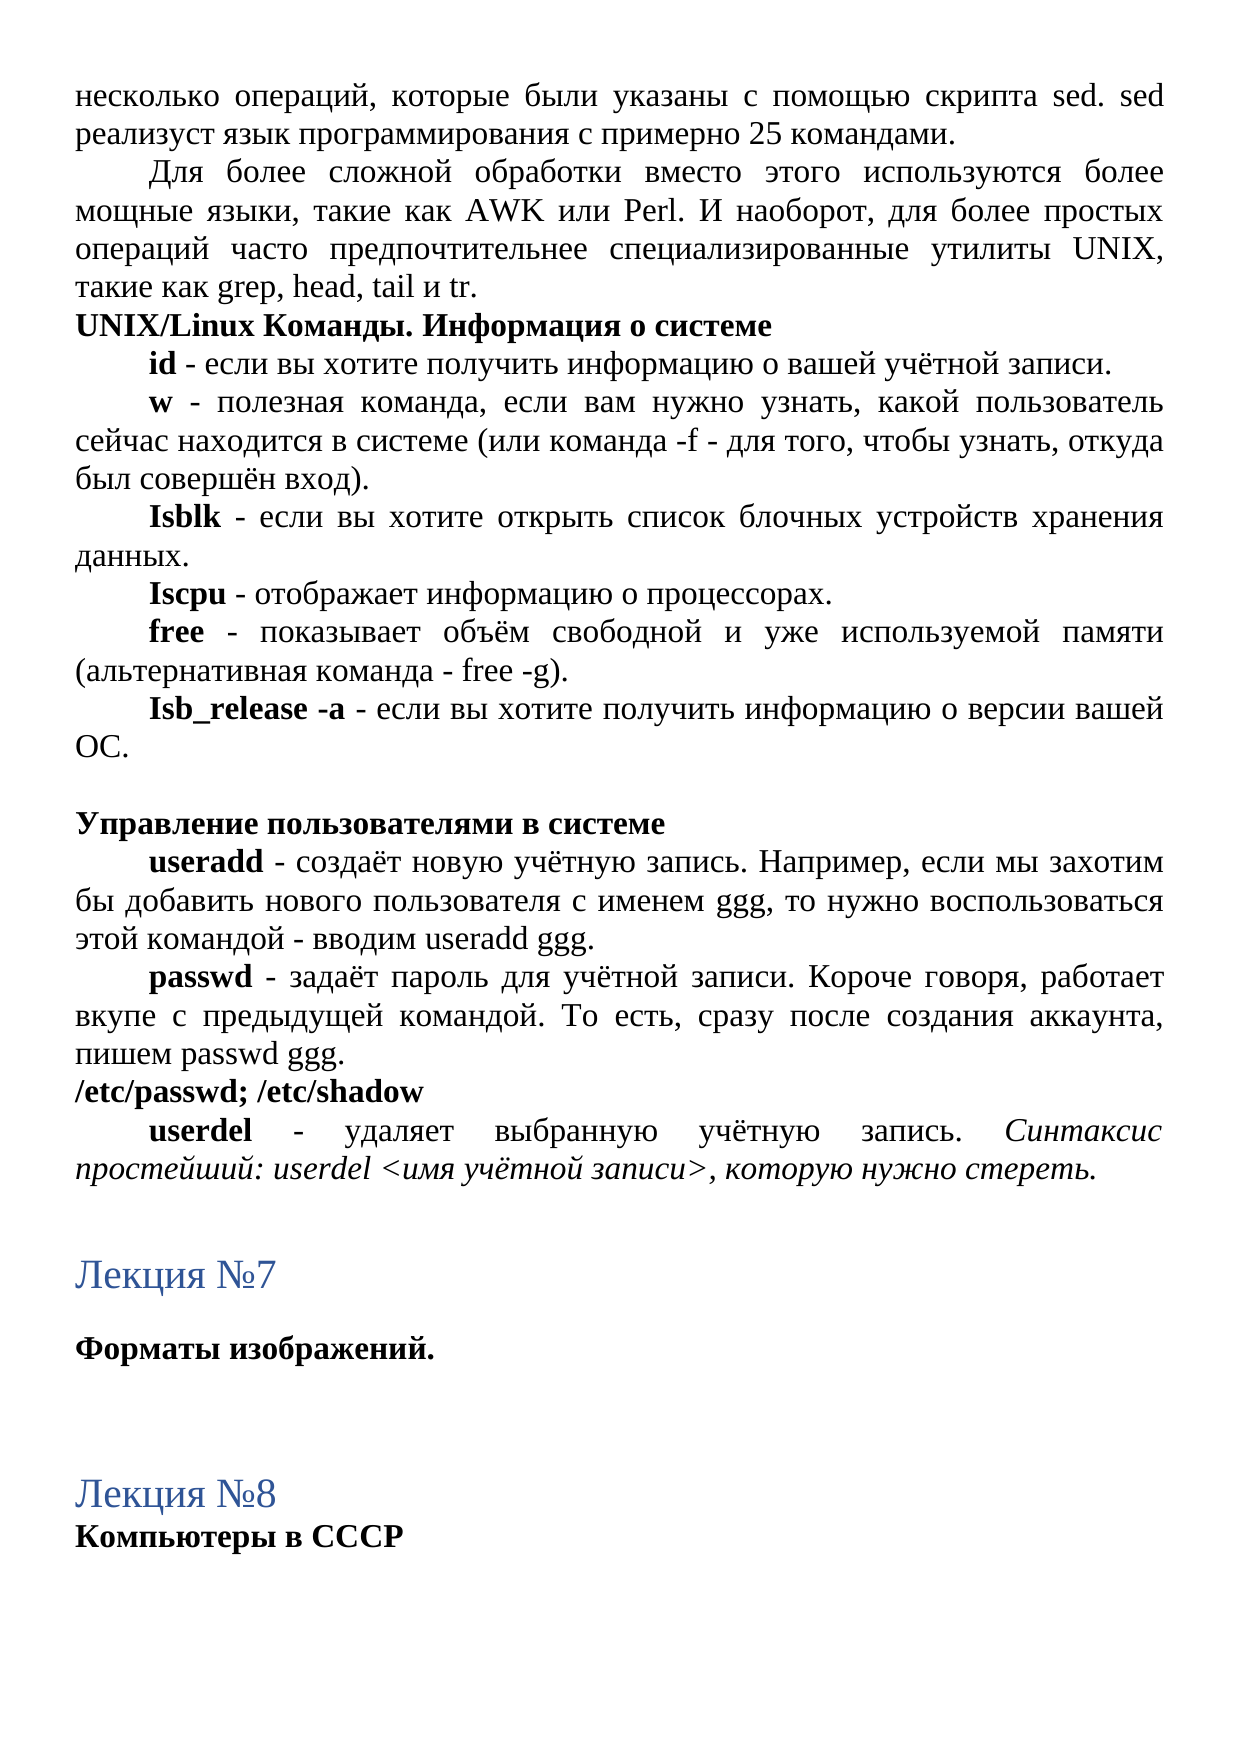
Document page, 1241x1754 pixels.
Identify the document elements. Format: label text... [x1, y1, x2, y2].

text Isblk - если вы хотите открыть список блочных устройств хранения данных. [75, 497, 1165, 573]
subtitle Лекция №7 [75, 1250, 1165, 1298]
text /etc/passwd; /etc/shadow [75, 1072, 1165, 1110]
text id - если вы хотите получить информацию о вашей учётной записи. [75, 343, 1165, 382]
text w - полезная команда, если вам нужно узнать, какой пользователь сейчас находится в системе (или команда -f - для того, чтобы узнать, откуда был совершён вход). [75, 382, 1165, 497]
text UNIX/Linux Команды. Информация о системе [75, 305, 1165, 343]
subtitle Лекция №8 [75, 1468, 1165, 1516]
text Управление пользователями в системе [75, 803, 1165, 842]
text passwd - задаёт пароль для учётной записи. Короче говоря, работает вкупе с предыдущей командой. То есть, сразу после создания аккаунта, пишем passwd ggg. [75, 957, 1165, 1072]
text free - показывает объём свободной и уже используемой памяти (альтернативная команда - free -g). [75, 612, 1165, 688]
text userdel - удаляет выбранную учётную запись. Синтаксис простейший: userdel <имя учётной записи>, которую нужно стереть. [75, 1110, 1165, 1187]
text Форматы изображений. [75, 1328, 1165, 1367]
text Для более сложной обработки вместо этого используются более мощные языки, такие как AWK или Perl. И наоборот, для более простых операций часто предпочтительнее специализированные утилиты UNIX, такие как grep, head, tail и tr. [75, 152, 1165, 305]
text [75, 75, 1165, 152]
text useradd - создаёт новую учётную запись. Например, если мы захотим бы добавить нового пользователя с именем ggg, то нужно воспользоваться этой командой - вводим useradd ggg. [75, 842, 1165, 957]
text Isb_release -a - если вы хотите получить информацию о версии вашей ОС. [75, 688, 1165, 765]
text Компьютеры в СССР [75, 1516, 1165, 1555]
text Iscpu - отображает информацию о процессорах. [75, 573, 1165, 612]
